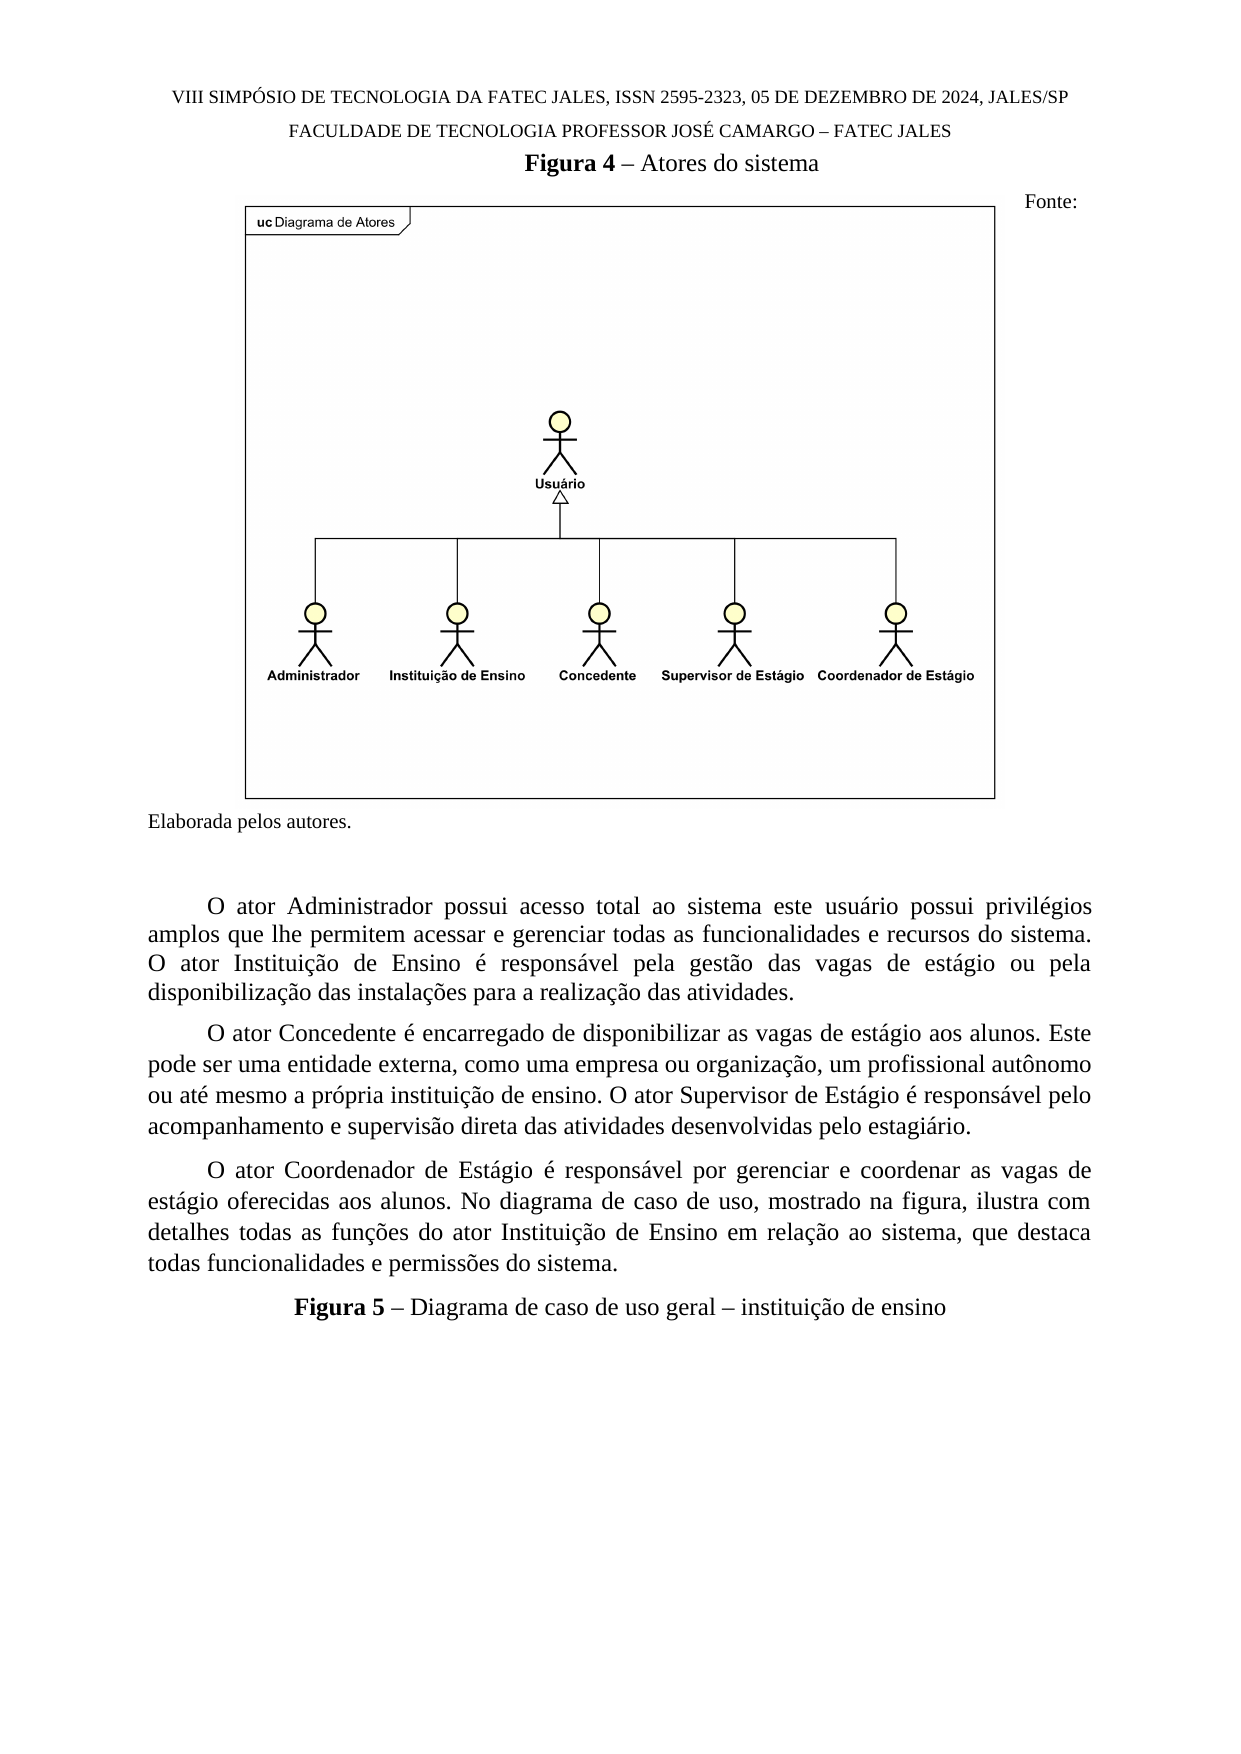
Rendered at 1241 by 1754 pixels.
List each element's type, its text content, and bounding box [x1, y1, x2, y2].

text O ator Administrador possui acesso total ao sistema este usuário possui privilégios amplos que lhe permitem acessar e gerenciar todas as funcionalidades e recursos do sistema. O ator Instituição de Ensino é responsável pela gestão das vagas de estágio ou pela disponibilização das instalações para a realização das atividades. [148, 891, 1092, 1006]
text O ator Coordenador de Estágio é responsável por gerenciar e coordenar as vagas de estágio oferecidas aos alunos. No diagrama de caso de uso, mostrado na figura, ilustra com detalhes todas as funções do ator Instituição de Ensino em relação ao sistema, que destaca todas funcionalidades e permissões do sistema. [148, 1155, 1092, 1277]
text Figura 4 – Atores do sistema [148, 148, 1092, 176]
text Figura 5 – Diagrama de caso de uso geral – instituição de ensino [148, 1292, 1092, 1320]
text O ator Concedente é encarregado de disponibilizar as vagas de estágio aos alunos. Este pode ser uma entidade externa, como uma empresa ou organização, um profissional autônomo ou até mesmo a própria instituição de ensino. O ator Supervisor de Estágio é responsável pelo acompanhamento e supervisão direta das atividades desenvolvidas pelo estagiário. [148, 1018, 1092, 1140]
picture [234, 195, 1006, 809]
